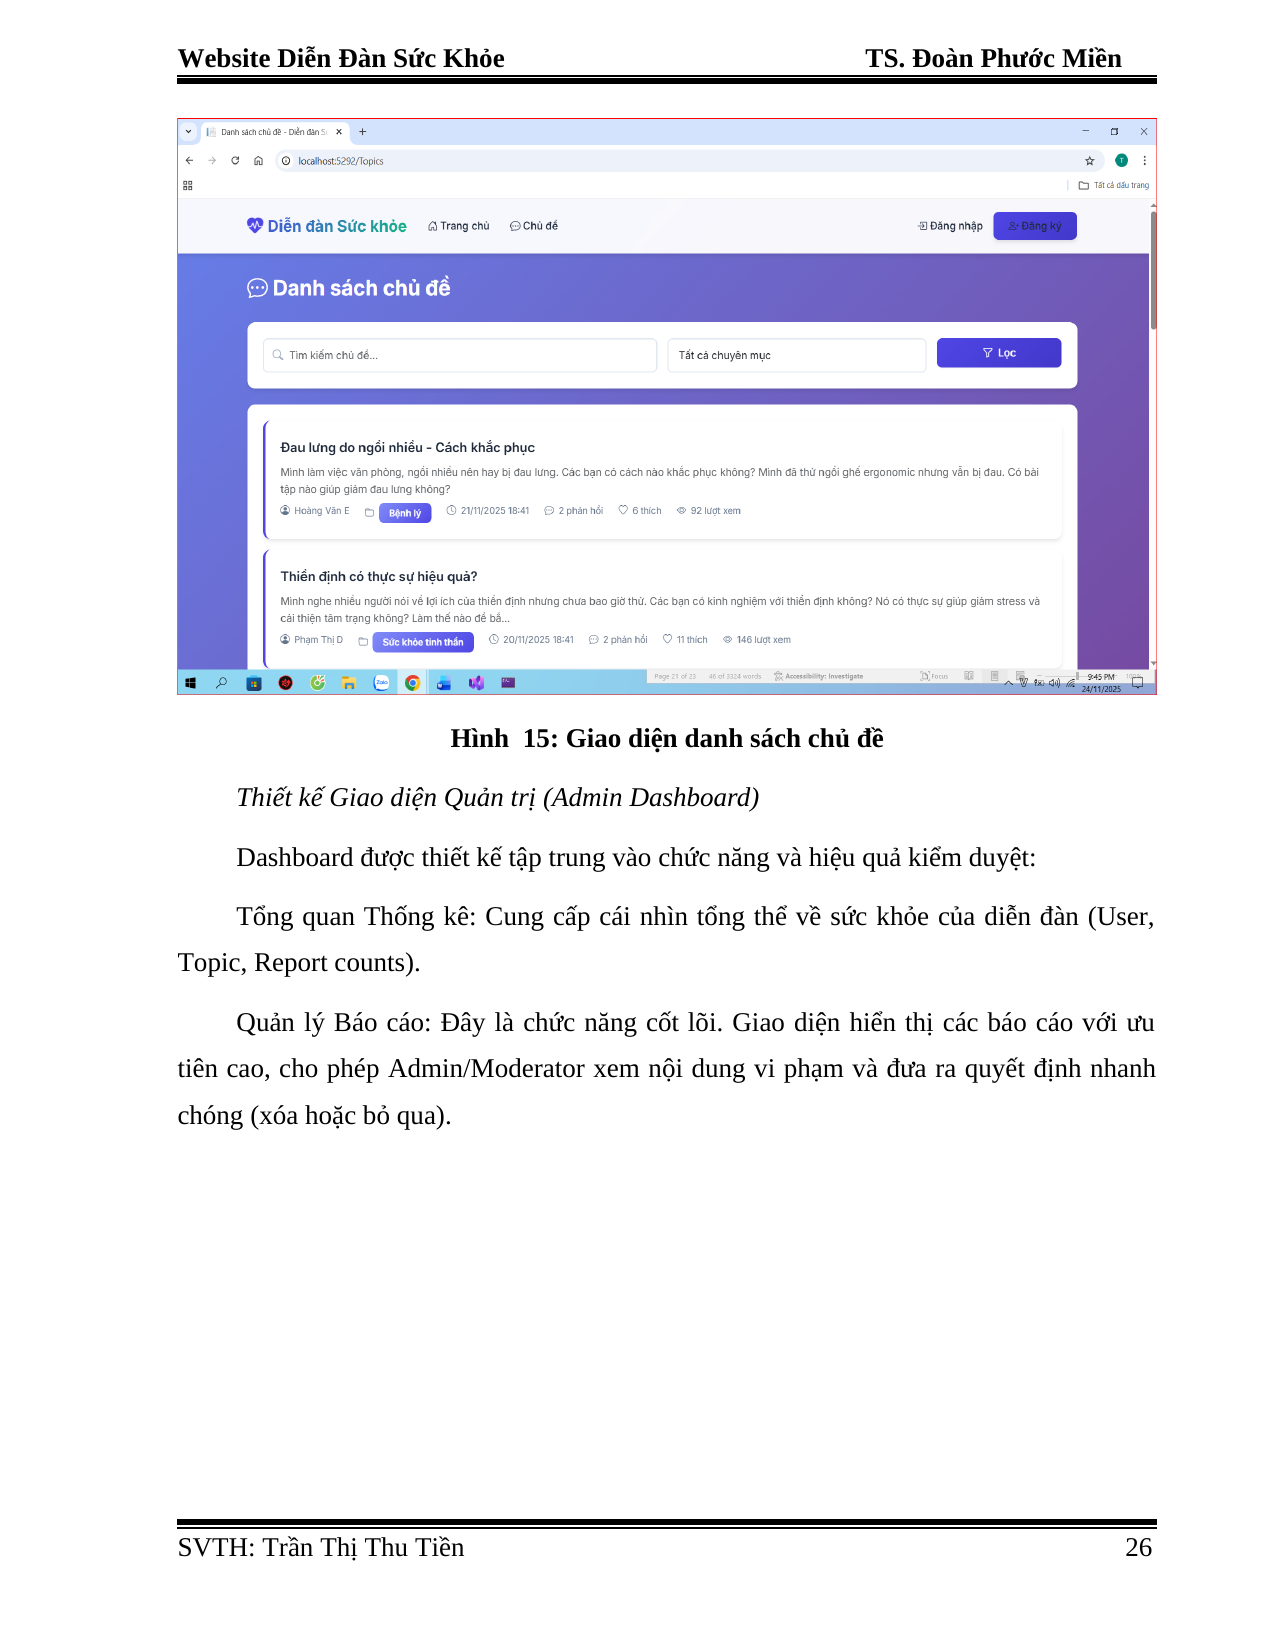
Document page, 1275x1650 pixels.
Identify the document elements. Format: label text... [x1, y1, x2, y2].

text Dashboard được thiết kế tập trung vào chức năng và hiệu quả kiểm duyệt: [177, 841, 1157, 872]
text Thiết kế Giao diện Quản trị (Admin Dashboard) [177, 782, 1157, 813]
picture [177, 118, 1157, 695]
text Tổng quan Thống kê: Cung cấp cái nhìn tổng thể về sức khỏe của diễn đàn (User, Topic, Report counts). [177, 900, 1157, 978]
text Quản lý Báo cáo: Đây là chức năng cốt lõi. Giao diện hiển thị các báo cáo với ưu tiên cao, cho phép Admin/Moderator xem nội dung vi phạm và đưa ra quyết định nhanh chóng (xóa hoặc bỏ qua). [177, 1006, 1157, 1130]
text Hình 15: Giao diện danh sách chủ đề [177, 722, 1157, 753]
